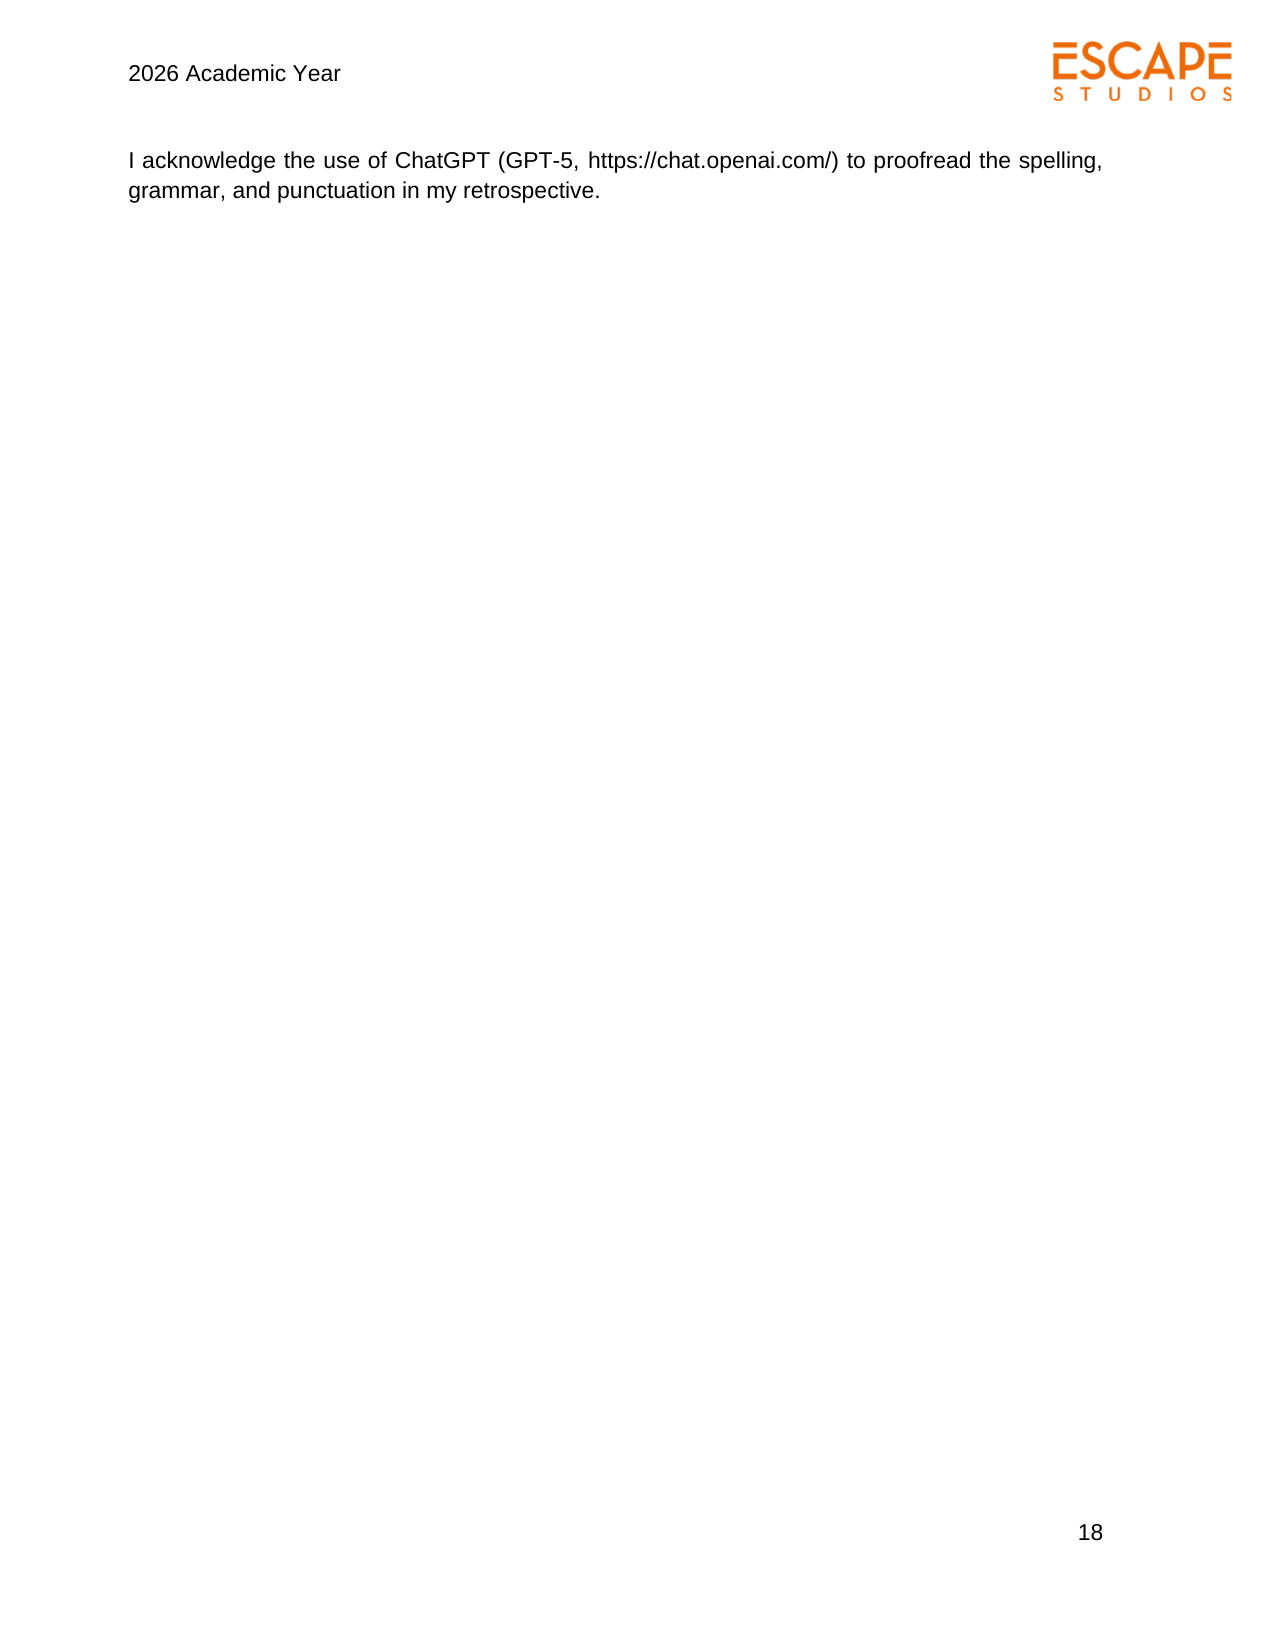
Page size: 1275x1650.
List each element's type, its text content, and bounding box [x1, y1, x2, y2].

picture [1053, 41, 1232, 101]
text I acknowledge the use of ChatGPT (GPT-5, https://chat.openai.com/) to proofread the spelling, grammar, and punctuation in my retrospective. [128, 147, 1103, 203]
